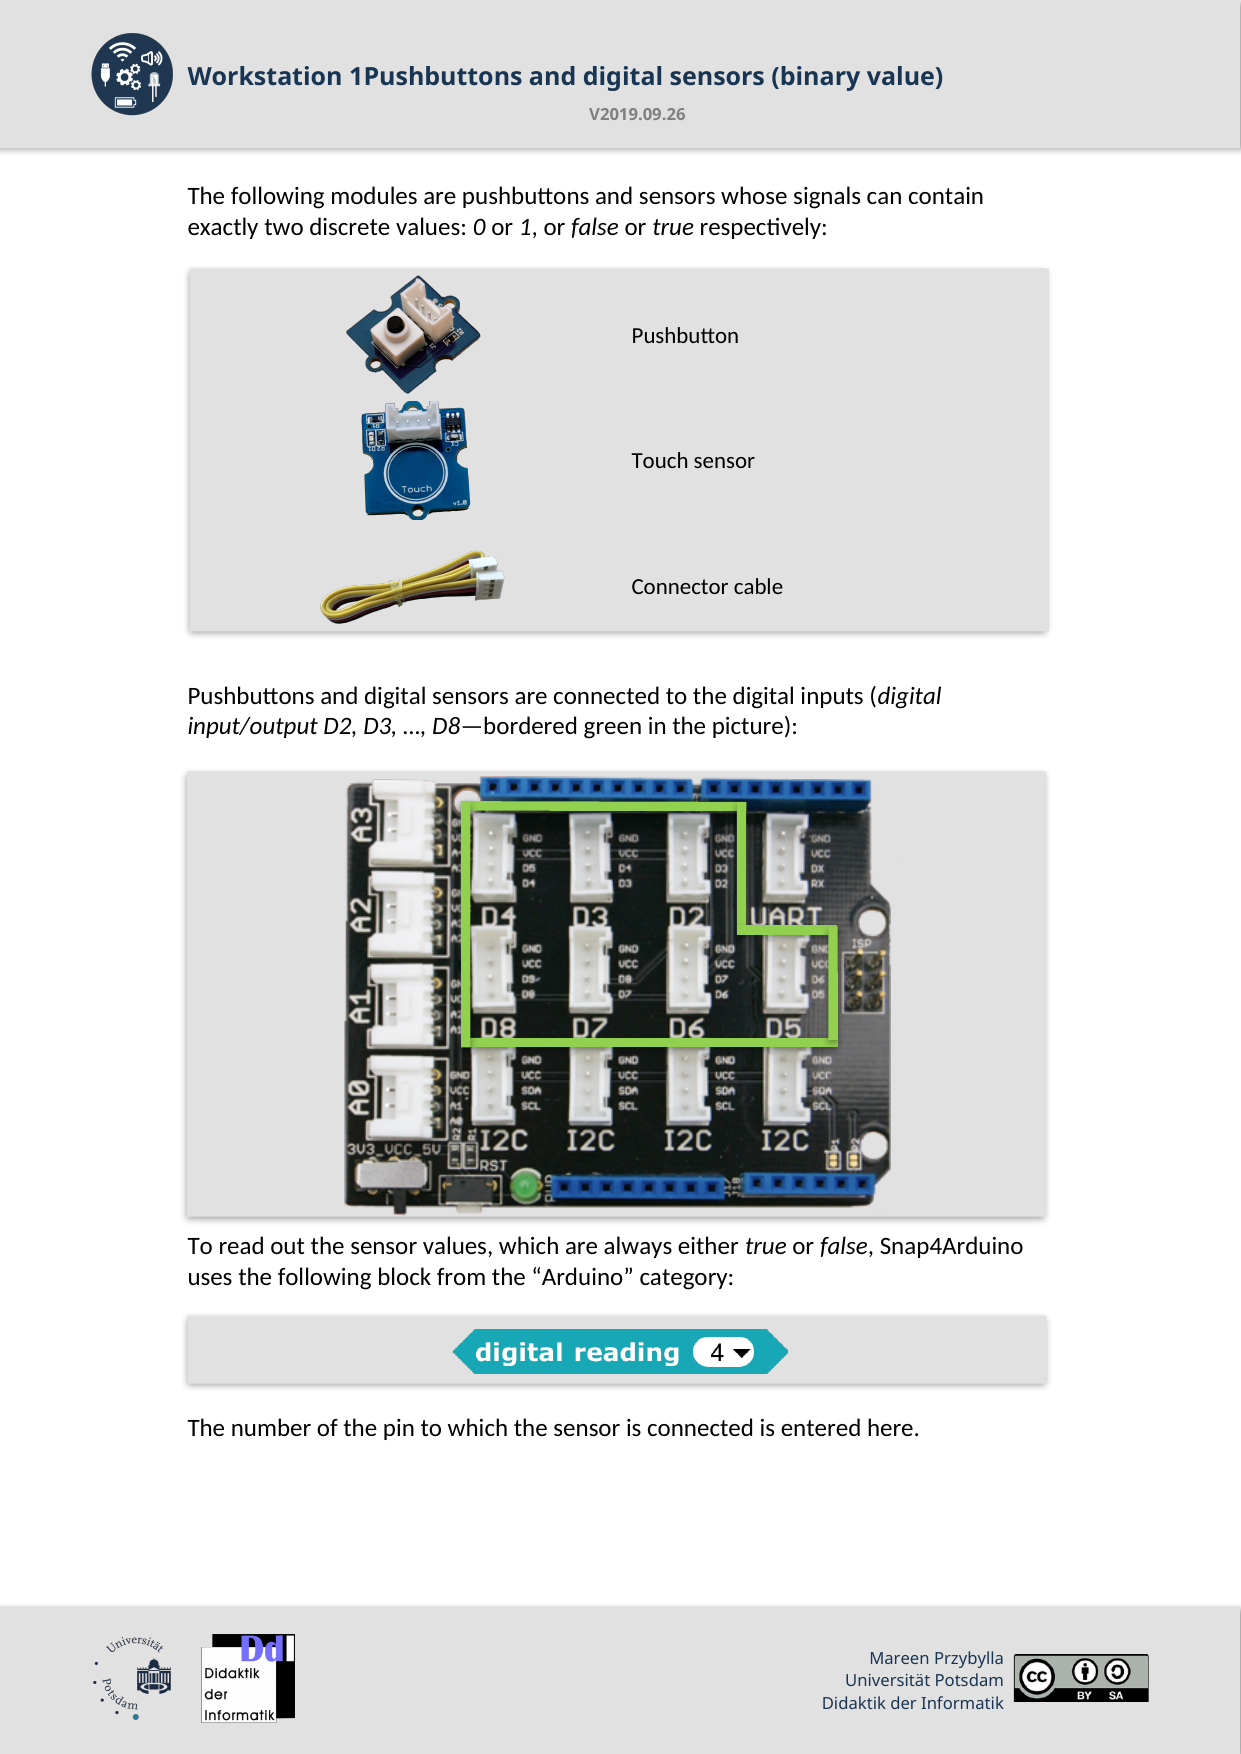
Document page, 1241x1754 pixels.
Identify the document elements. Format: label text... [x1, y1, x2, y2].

table_header Pushbutton [620, 272, 1033, 398]
table_cell Connector cable [620, 524, 1033, 649]
text The following modules are pushbuttons and sensors whose signals can contain exactly two discrete values: 0 or 1, or false or true respectively: [187, 181, 1053, 242]
table_cell Touch sensor [620, 398, 1033, 523]
picture [312, 545, 515, 628]
picture [88, 29, 176, 119]
text Pushbuttons and digital sensors are connected to the digital inputs (digital input/output D2, D3, …, D8—bordered green in the picture): [187, 680, 1053, 741]
text The number of the pin to which the sensor is connected is entered here. [187, 1412, 1053, 1442]
text To read out the sensor values, which are always either true or false, Snap4Arduino uses the following block from the “Arduino” category: [187, 1231, 1053, 1292]
picture [89, 1634, 175, 1723]
picture [452, 1329, 789, 1374]
picture [352, 401, 475, 520]
table_header [441, 1322, 799, 1381]
table_header [207, 272, 620, 398]
table_cell [207, 524, 620, 649]
picture [1013, 1654, 1149, 1702]
picture [346, 275, 481, 394]
picture [342, 771, 898, 1216]
table_cell [207, 398, 620, 523]
picture [201, 1634, 295, 1723]
